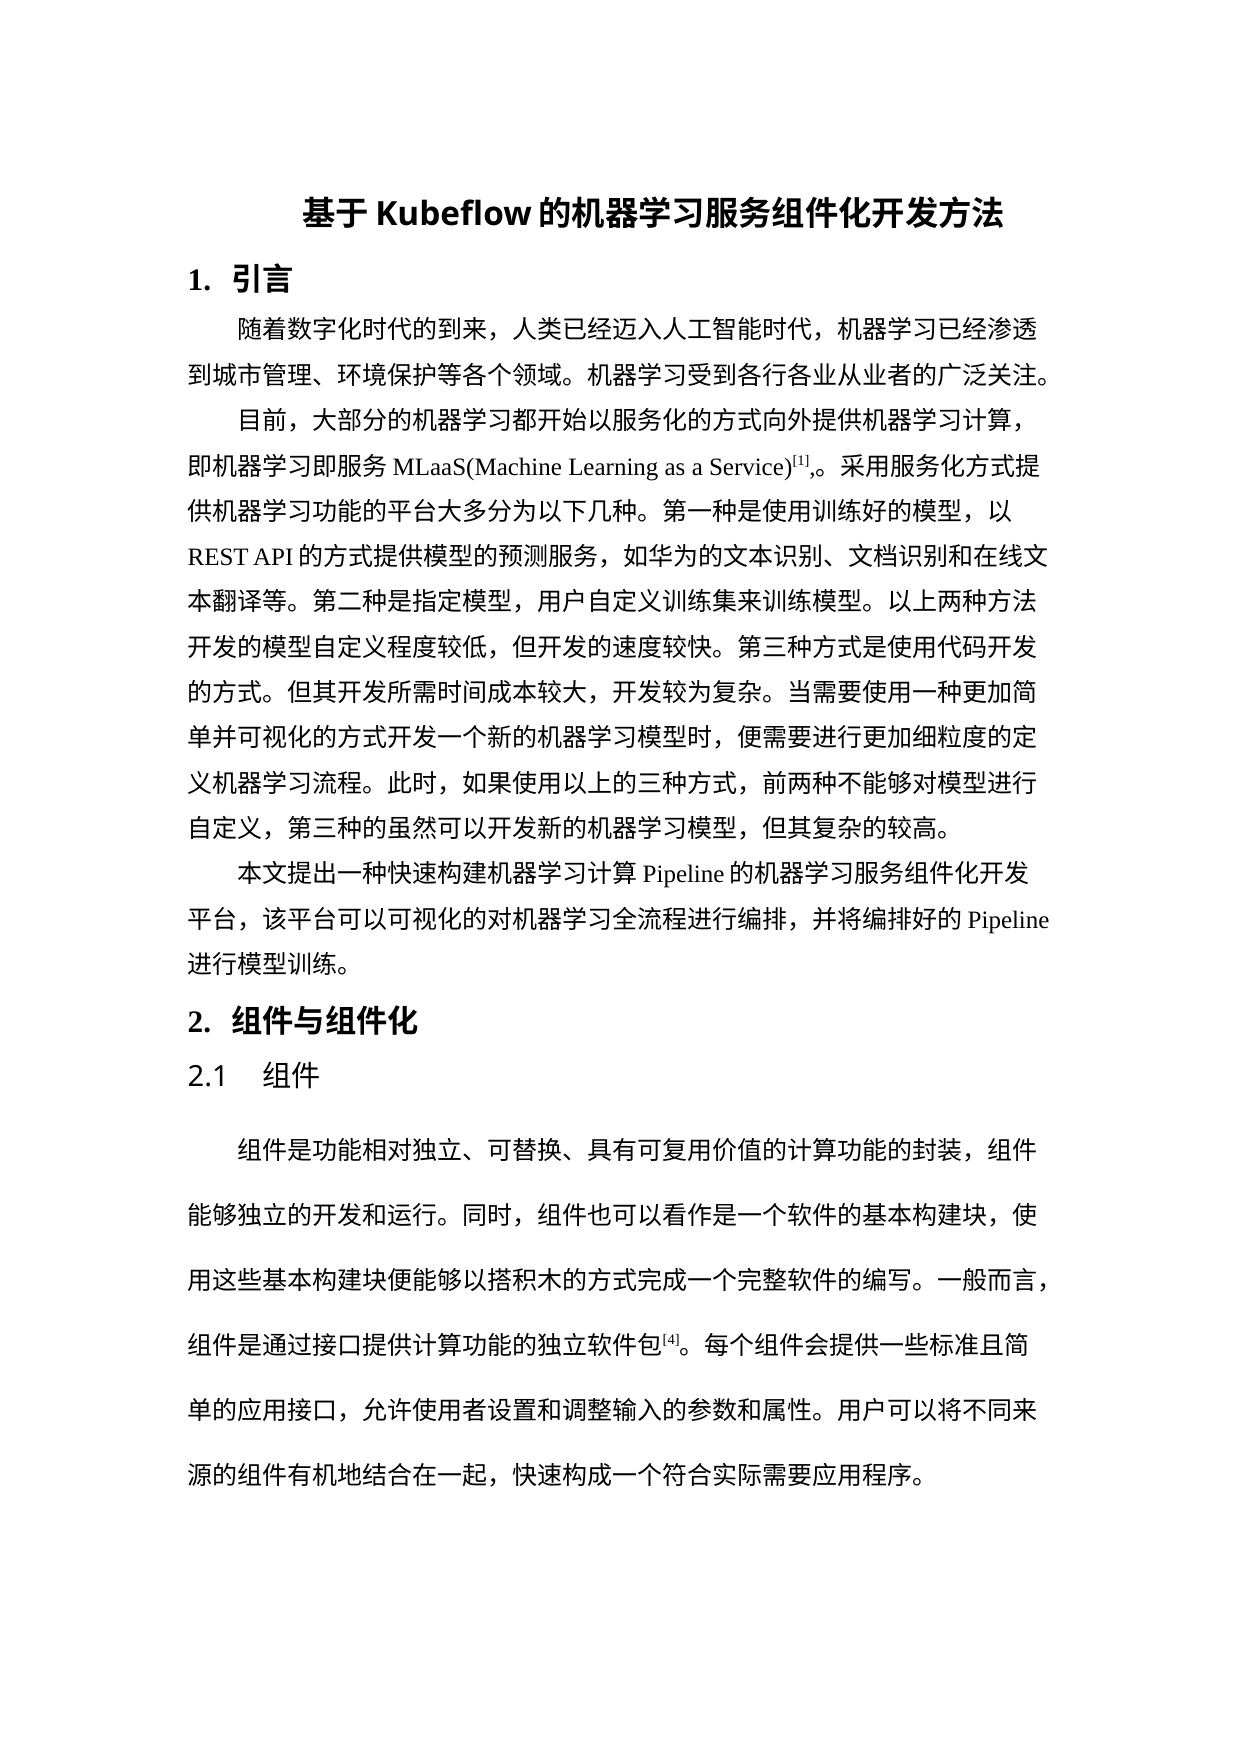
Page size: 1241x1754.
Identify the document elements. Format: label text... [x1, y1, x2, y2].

text 本文提出一种快速构建机器学习计算Pipeline的机器学习服务组件化开发平台，该平台可以可视化的对机器学习全流程进行编排，并将编排好的Pipeline进行模型训练。 [187, 854, 1053, 981]
subtitle 组件与组件化 [187, 1002, 1053, 1040]
text 随着数字化时代的到来，人类已经迈入人工智能时代，机器学习已经渗透到城市管理、环境保护等各个领域。机器学习受到各行各业从业者的广泛关注。 [187, 310, 1053, 392]
title 基于Kubeflow的机器学习服务组件化开发方法 [187, 187, 1053, 235]
text 组件是功能相对独立、可替换、具有可复用价值的计算功能的封装，组件能够独立的开发和运行。同时，组件也可以看作是一个软件的基本构建块，使用这些基本构建块便能够以搭积木的方式完成一个完整软件的编写。一般而言，组件是通过接口提供计算功能的独立软件包[4]。每个组件会提供一些标准且简单的应用接口，允许使用者设置和调整输入的参数和属性。用户可以将不同来源的组件有机地结合在一起，快速构成一个符合实际需要应用程序。 [187, 1116, 1053, 1506]
subtitle 引言 [187, 260, 1053, 297]
text 目前，大部分的机器学习都开始以服务化的方式向外提供机器学习计算，即机器学习即服务MLaaS(Machine Learning as a Service)[1],。采用服务化方式提供机器学习功能的平台大多分为以下几种。第一种是使用训练好的模型，以REST API的方式提供模型的预测服务，如华为的文本识别、文档识别和在线文本翻译等。第二种是指定模型，用户自定义训练集来训练模型。以上两种方法开发的模型自定义程度较低，但开发的速度较快。第三种方式是使用代码开发的方式。但其开发所需时间成本较大，开发较为复杂。当需要使用一种更加简单并可视化的方式开发一个新的机器学习模型时，便需要进行更加细粒度的定义机器学习流程。此时，如果使用以上的三种方式，前两种不能够对模型进行自定义，第三种的虽然可以开发新的机器学习模型，但其复杂的较高。 [187, 401, 1053, 845]
subtitle 组件 [187, 1052, 1053, 1094]
